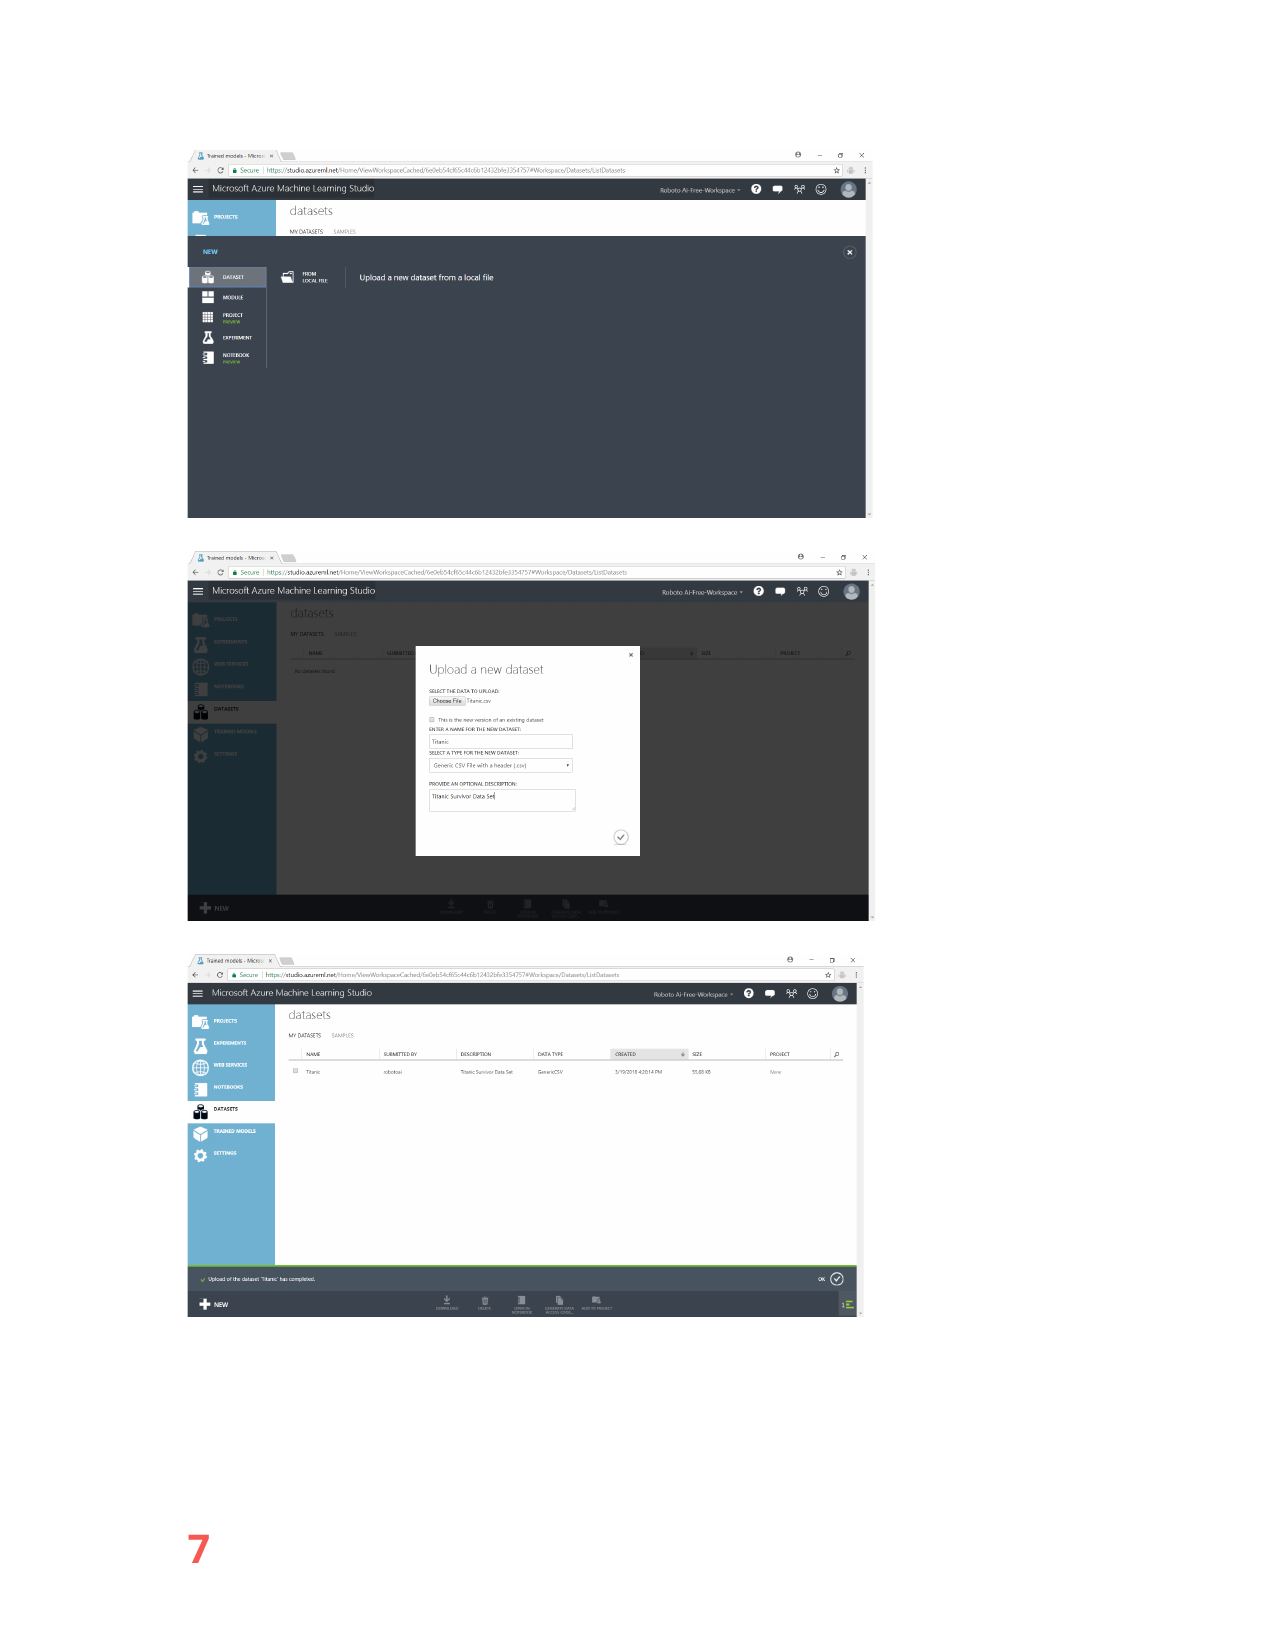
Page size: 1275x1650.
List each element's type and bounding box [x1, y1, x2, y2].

picture [187, 551, 876, 921]
picture [187, 150, 873, 518]
picture [187, 954, 864, 1317]
